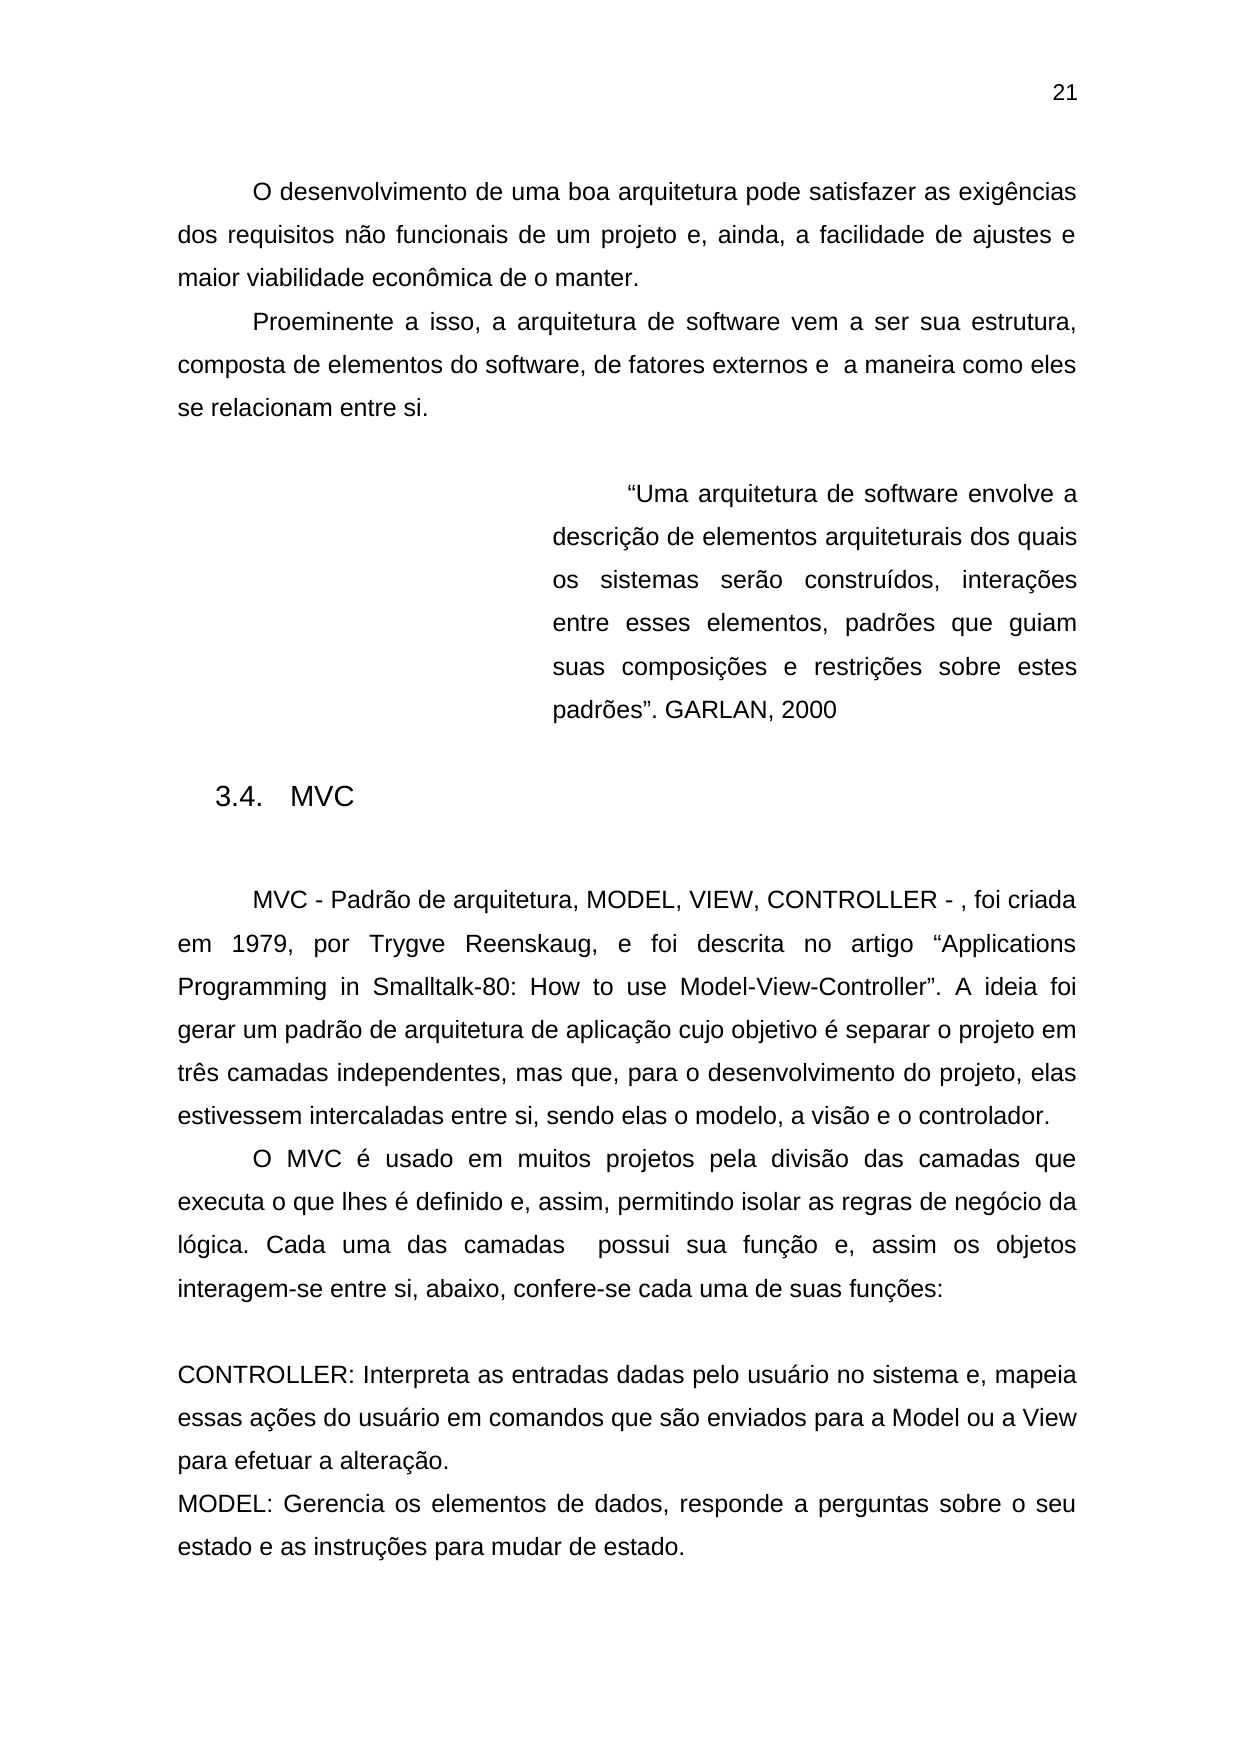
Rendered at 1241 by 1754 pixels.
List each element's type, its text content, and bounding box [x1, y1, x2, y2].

text “Uma arquitetura de software envolve a descrição de elementos arquiteturais dos quais os sistemas serão construídos, interações entre esses elementos, padrões que guiam suas composições e restrições sobre estes padrões”. GARLAN, 2000 [552, 479, 1078, 723]
text CONTROLLER: Interpreta as entradas dadas pelo usuário no sistema e, mapeia essas ações do usuário em comandos que são enviados para a Model ou a View para efetuar a alteração. [177, 1360, 1078, 1475]
text O desenvolvimento de uma boa arquitetura pode satisfazer as exigências dos requisitos não funcionais de um projeto e, ainda, a facilidade de ajustes e maior viabilidade econômica de o manter. [177, 177, 1078, 292]
text Proeminente a isso, a arquitetura de software vem a ser sua estrutura, composta de elementos do software, de fatores externos e a maneira como eles se relacionam entre si. [177, 307, 1078, 422]
text MVC - Padrão de arquitetura, MODEL, VIEW, CONTROLLER - , foi criada em 1979, por Trygve Reenskaug, e foi descrita no artigo “Applications Programming in Smalltalk-80: How to use Model-View-Controller”. A ideia foi gerar um padrão de arquitetura de aplicação cujo objetivo é separar o projeto em três camadas independentes, mas que, para o desenvolvimento do projeto, elas estivessem intercaladas entre si, sendo elas o modelo, a visão e o controlador. [177, 885, 1078, 1130]
list MVC [215, 779, 1078, 813]
text MODEL: Gerencia os elementos de dados, responde a perguntas sobre o seu estado e as instruções para mudar de estado. [177, 1489, 1078, 1561]
text O MVC é usado em muitos projetos pela divisão das camadas que executa o que lhes é definido e, assim, permitindo isolar as regras de negócio da lógica. Cada uma das camadas possui sua função e, assim os objetos interagem-se entre si, abaixo, confere-se cada uma de suas funções: [177, 1144, 1078, 1302]
